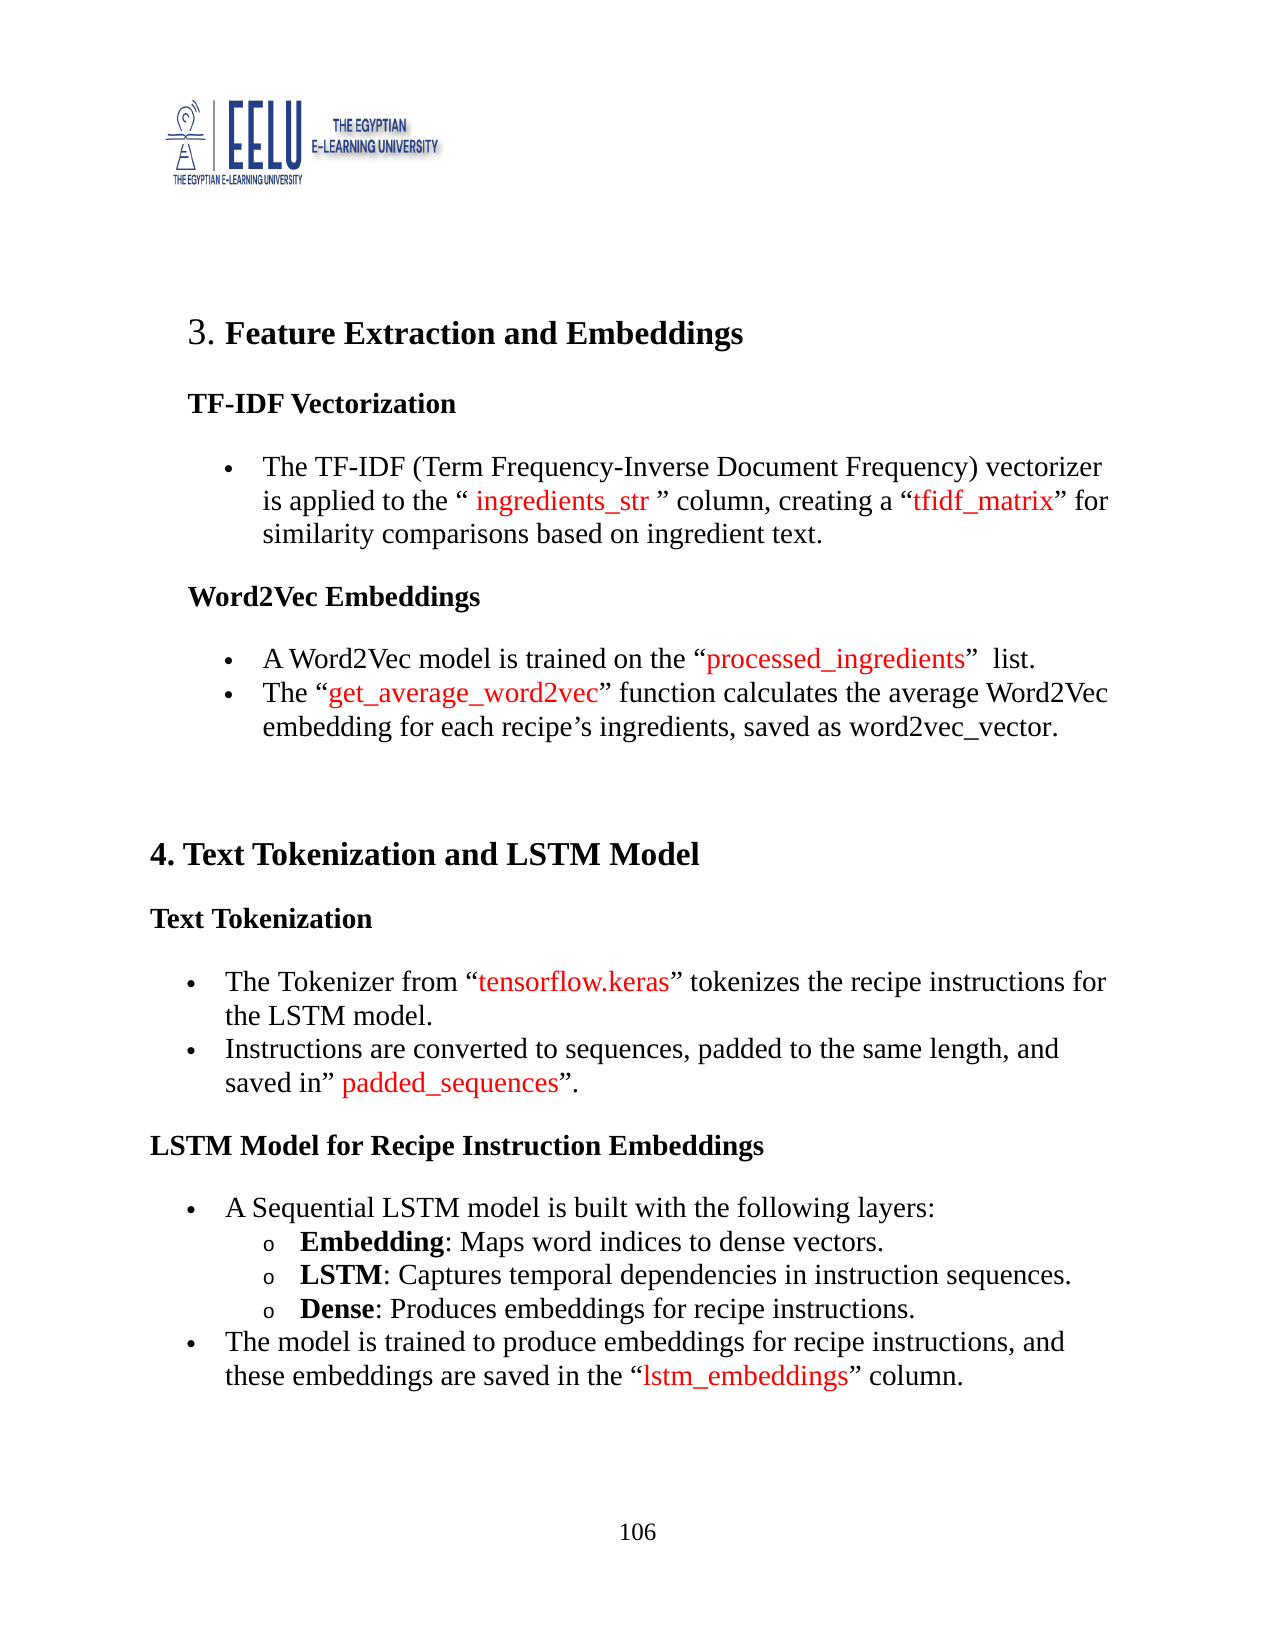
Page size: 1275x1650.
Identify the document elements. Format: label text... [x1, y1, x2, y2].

text TF-IDF Vectorization [187, 386, 1125, 420]
list The Tokenizer from “tensorflow.keras” tokenizes the recipe instructions for the LSTM model. [187, 964, 1125, 1031]
text Text Tokenization [150, 902, 1125, 935]
text LSTM Model for Recipe Instruction Embeddings [150, 1128, 1125, 1161]
list A Word2Vec model is trained on the “processed_ingredients” list. [225, 642, 1125, 675]
list Embedding: Maps word indices to dense vectors. [262, 1224, 1125, 1257]
list The model is trained to produce embeddings for recipe instructions, and these embeddings are saved in the “lstm_embeddings” column. [187, 1324, 1125, 1392]
list A Sequential LSTM model is built with the following layers: [187, 1190, 1125, 1224]
list Instructions are converted to sequences, padded to the same length, and saved in” padded_sequences”. [187, 1031, 1125, 1098]
picture [150, 75, 444, 188]
text 4. Text Tokenization and LSTM Model [150, 834, 1125, 872]
text 3. Feature Extraction and Embeddings [187, 310, 1125, 353]
list The TF-IDF (Term Frequency-Inverse Document Frequency) vectorizer is applied to the “ ingredients_str ” column, creating a “tfidf_matrix” for similarity comparisons based on ingredient text. [225, 449, 1125, 550]
list The “get_average_word2vec” function calculates the average Word2Vec embedding for each recipe’s ingredients, saved as word2vec_vector. [225, 675, 1125, 742]
list LSTM: Captures temporal dependencies in instruction sequences. [262, 1257, 1125, 1291]
list Dense: Produces embeddings for recipe instructions. [262, 1291, 1125, 1324]
text Word2Vec Embeddings [187, 579, 1125, 612]
